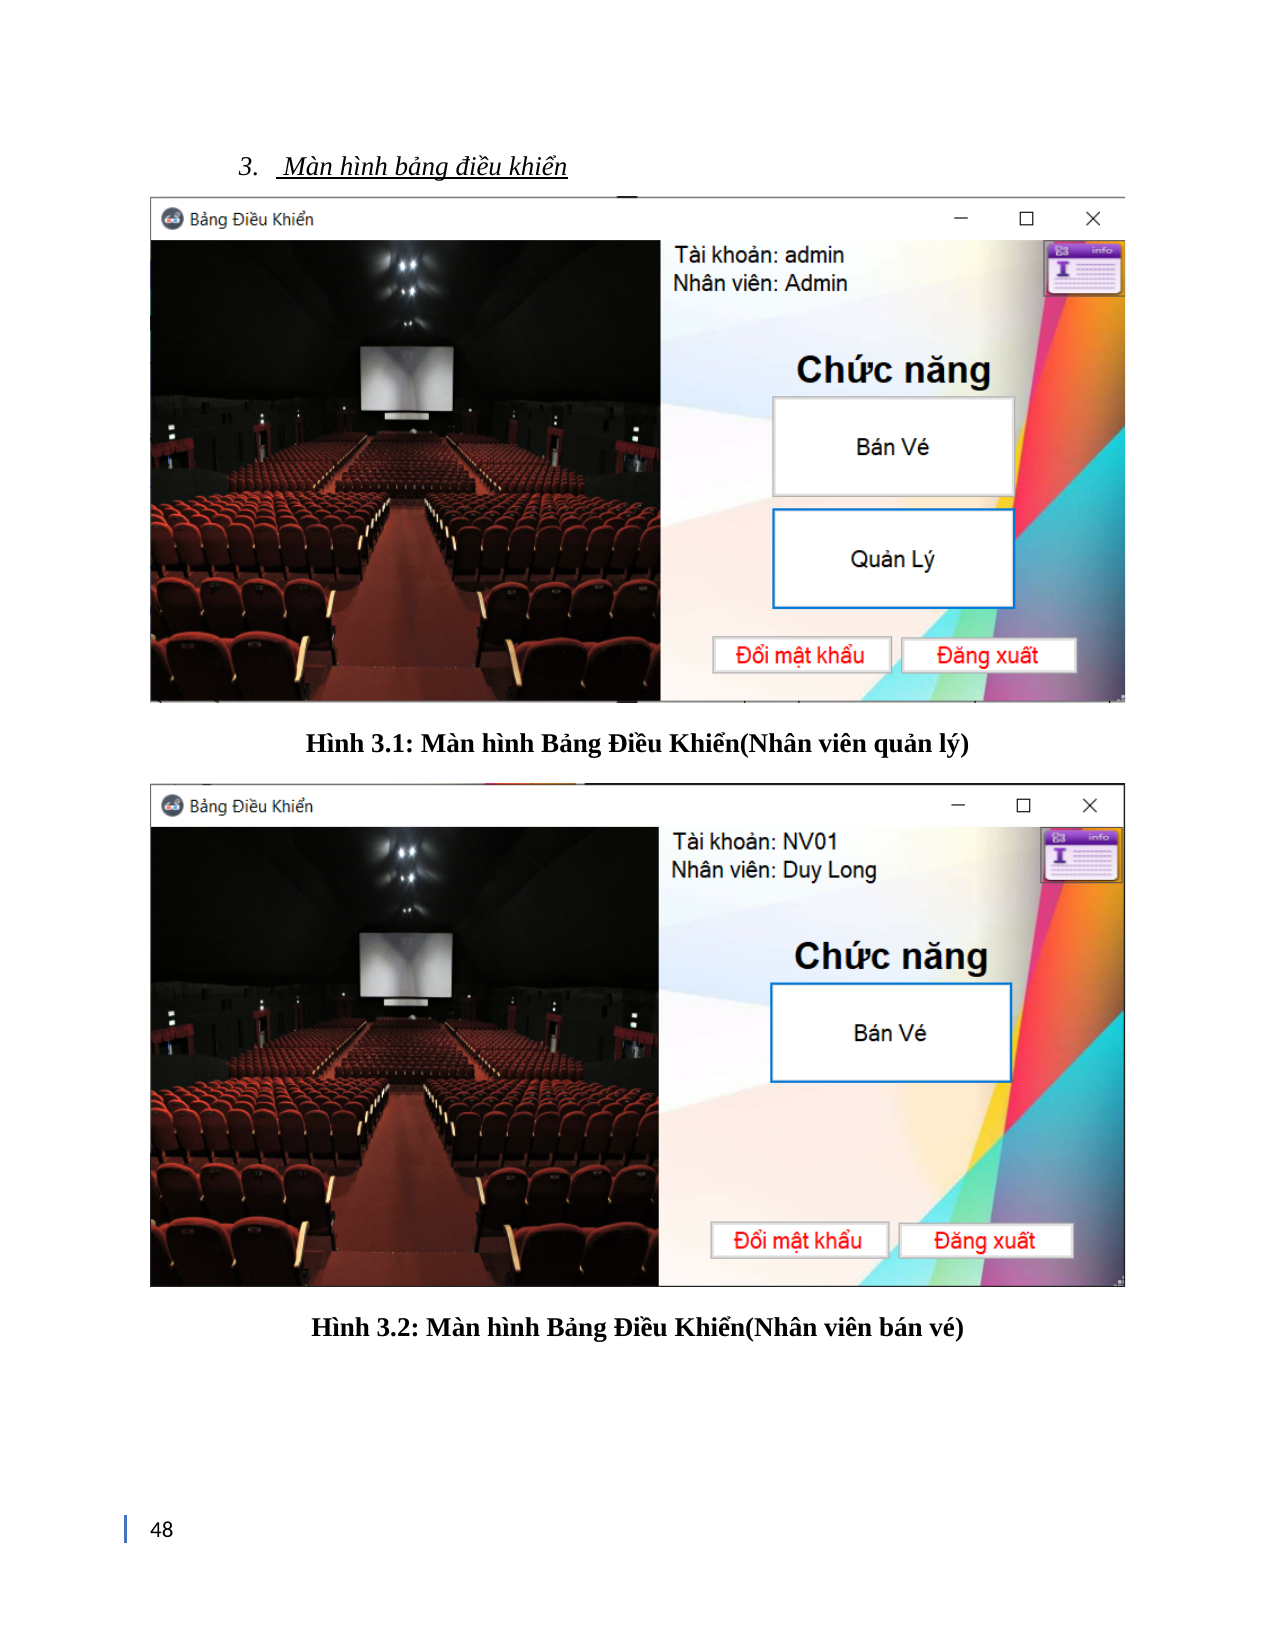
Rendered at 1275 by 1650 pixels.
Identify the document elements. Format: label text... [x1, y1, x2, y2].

text Hình 3.2: Màn hình Bảng Điều Khiển(Nhân viên bán vé) [150, 1311, 1125, 1343]
picture [150, 196, 1125, 703]
list Màn hình bảng điều khiển [239, 150, 1125, 181]
text Hình 3.1: Màn hình Bảng Điều Khiển(Nhân viên quản lý) [150, 727, 1125, 758]
picture [150, 783, 1125, 1287]
